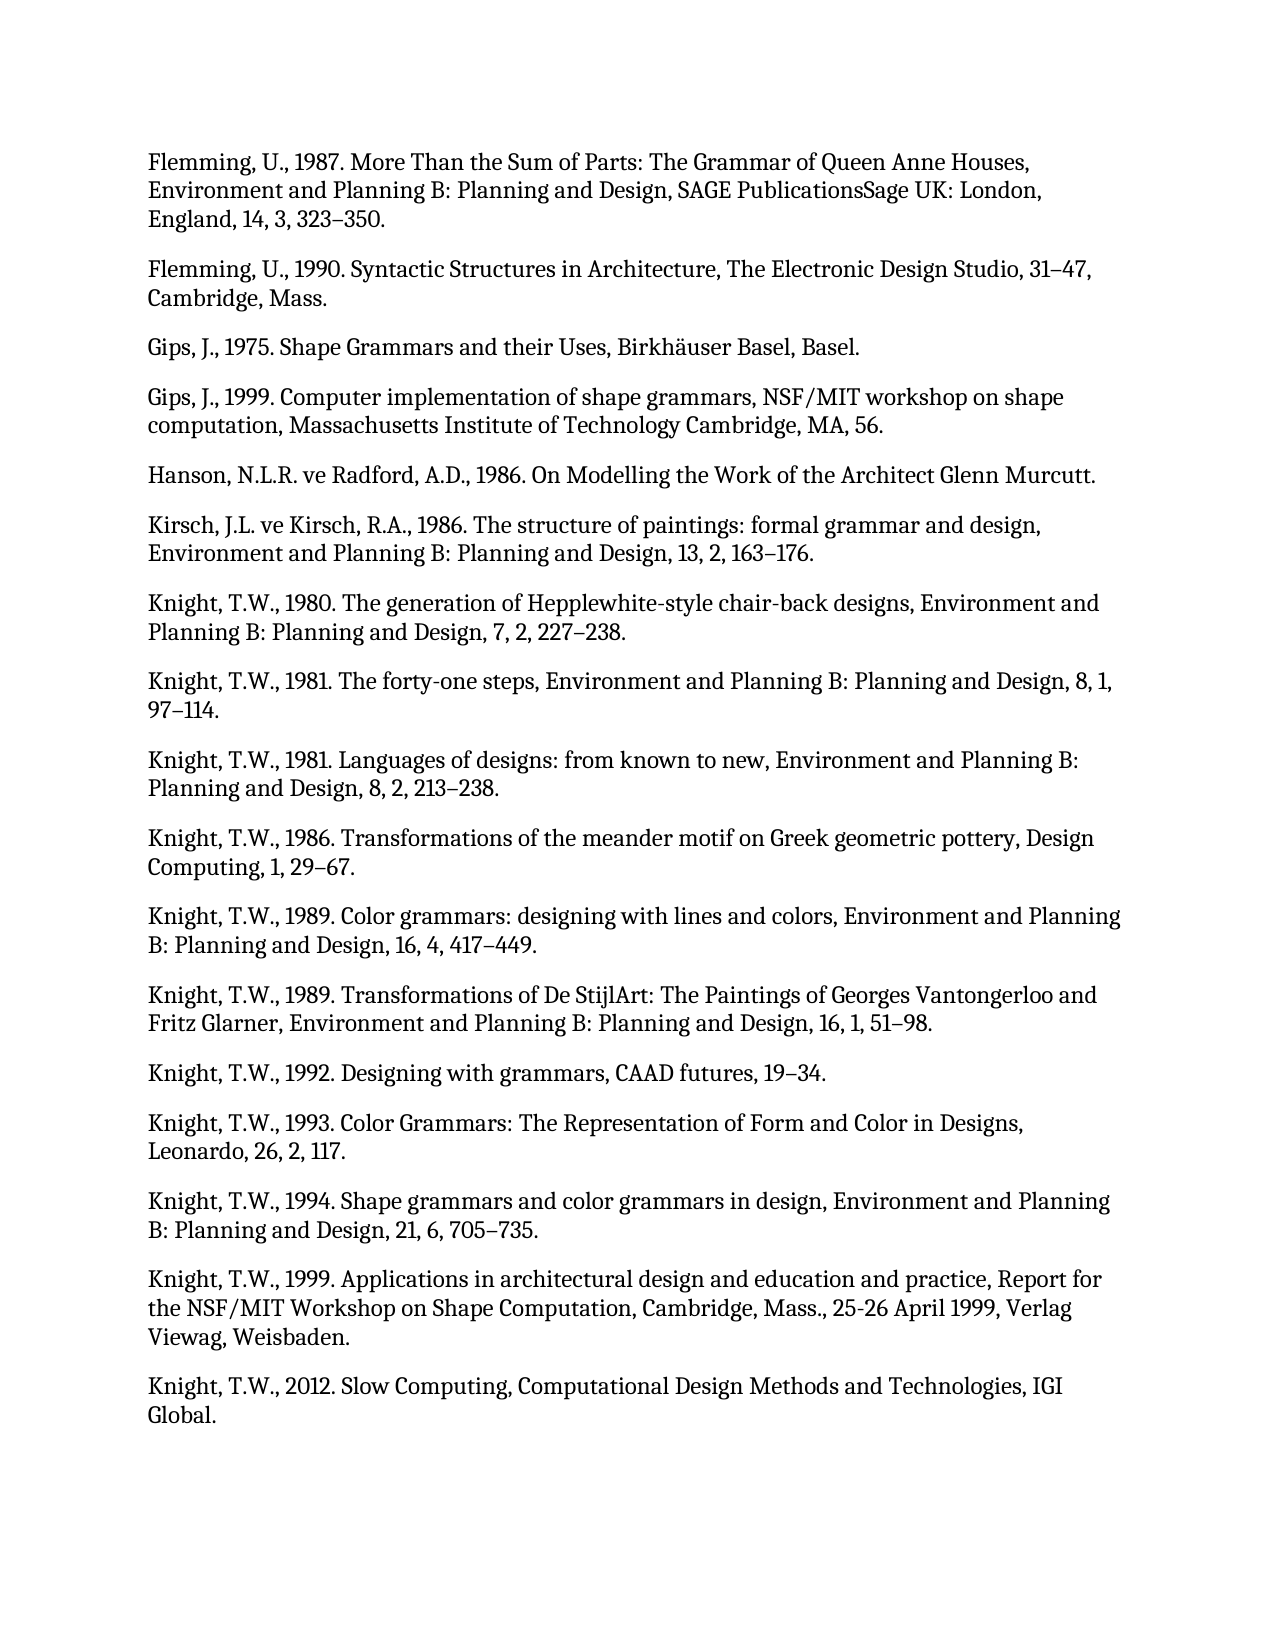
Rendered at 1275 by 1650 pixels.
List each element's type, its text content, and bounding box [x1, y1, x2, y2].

text Gips, J., 1975. Shape Grammars and their Uses, Birkhäuser Basel, Basel. [148, 333, 1127, 362]
text Knight, T.W., 1981. Languages of designs: from known to new, Environment and Planning B: Planning and Design, 8, 2, 213–238. [148, 746, 1127, 803]
text Hanson, N.L.R. ve Radford, A.D., 1986. On Modelling the Work of the Architect Glenn Murcutt. [148, 461, 1127, 490]
text Knight, T.W., 1986. Transformations of the meander motif on Greek geometric pottery, Design Computing, 1, 29–67. [148, 824, 1127, 881]
text Knight, T.W., 1994. Shape grammars and color grammars in design, Environment and Planning B: Planning and Design, 21, 6, 705–735. [148, 1187, 1127, 1244]
text Gips, J., 1999. Computer implementation of shape grammars, NSF/MIT workshop on shape computation, Massachusetts Institute of Technology Cambridge, MA, 56. [148, 383, 1127, 440]
text Knight, T.W., 1980. The generation of Hepplewhite-style chair-back designs, Environment and Planning B: Planning and Design, 7, 2, 227–238. [148, 589, 1127, 646]
text Knight, T.W., 1993. Color Grammars: The Representation of Form and Color in Designs, Leonardo, 26, 2, 117. [148, 1108, 1127, 1166]
text Flemming, U., 1990. Syntactic Structures in Architecture, The Electronic Design Studio, 31–47, Cambridge, Mass. [148, 255, 1127, 312]
text Knight, T.W., 1999. Applications in architectural design and education and practice, Report for the NSF/MIT Workshop on Shape Computation, Cambridge, Mass., 25-26 April 1999, Verlag Viewag, Weisbaden. [148, 1265, 1127, 1351]
text Knight, T.W., 2012. Slow Computing, Computational Design Methods and Technologies, IGI Global. [148, 1372, 1127, 1430]
text Knight, T.W., 1981. The forty-one steps, Environment and Planning B: Planning and Design, 8, 1, 97–114. [148, 667, 1127, 725]
text Knight, T.W., 1989. Color grammars: designing with lines and colors, Environment and Planning B: Planning and Design, 16, 4, 417–449. [148, 902, 1127, 960]
text Knight, T.W., 1992. Designing with grammars, CAAD futures, 19–34. [148, 1059, 1127, 1088]
text Kirsch, J.L. ve Kirsch, R.A., 1986. The structure of paintings: formal grammar and design, Environment and Planning B: Planning and Design, 13, 2, 163–176. [148, 511, 1127, 568]
text Flemming, U., 1987. More Than the Sum of Parts: The Grammar of Queen Anne Houses, Environment and Planning B: Planning and Design, SAGE PublicationsSage UK: London, England, 14, 3, 323–350. [148, 148, 1127, 234]
text Knight, T.W., 1989. Transformations of De StijlArt: The Paintings of Georges Vantongerloo and Fritz Glarner, Environment and Planning B: Planning and Design, 16, 1, 51–98. [148, 981, 1127, 1038]
